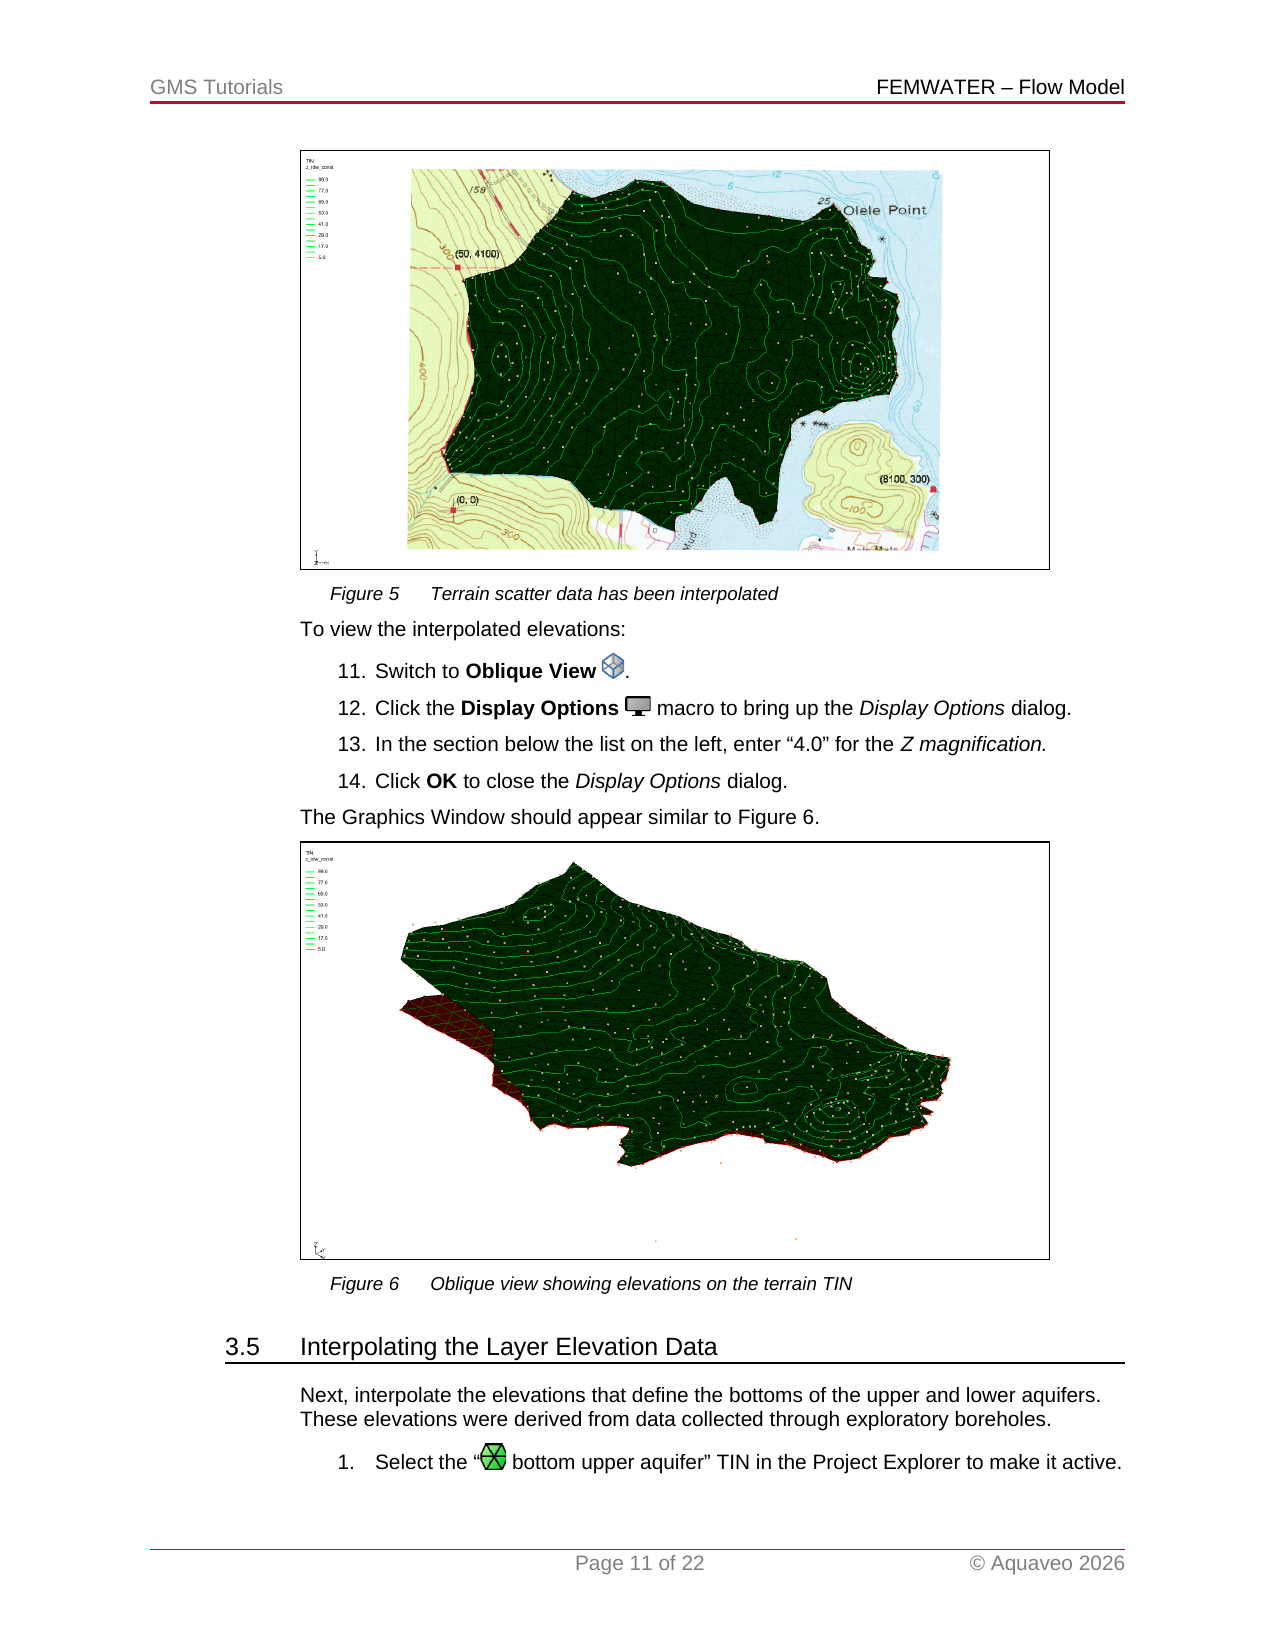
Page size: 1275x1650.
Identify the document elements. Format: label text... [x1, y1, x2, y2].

subtitle Interpolating the Layer Elevation Data [225, 1332, 1125, 1362]
list Click the Display Options macro to bring up the Display Options dialog. [337, 696, 1125, 719]
picture [301, 843, 1049, 1259]
text The Graphics Window should appear similar to Figure 6. [300, 805, 1125, 829]
list Switch to Oblique View . [337, 653, 1125, 683]
text Figure 6 Oblique view showing elevations on the terrain TIN [330, 1272, 1125, 1294]
picture [601, 653, 625, 679]
text Next, interpolate the elevations that define the bottoms of the upper and lower aquifers. These elevations were derived from data collected through exploratory boreholes. [300, 1383, 1125, 1431]
text Figure 5 Terrain scatter data has been interpolated [330, 582, 1125, 604]
list In the section below the list on the left, enter “4.0” for the Z magnification. [337, 732, 1125, 756]
text To view the interpolated elevations: [300, 617, 1125, 641]
picture [301, 151, 1049, 569]
picture [625, 696, 651, 716]
picture [480, 1443, 507, 1470]
list Click OK to close the Display Options dialog. [337, 768, 1125, 792]
list Select the “ bottom upper aquifer” TIN in the Project Explorer to make it active. [337, 1444, 1125, 1474]
